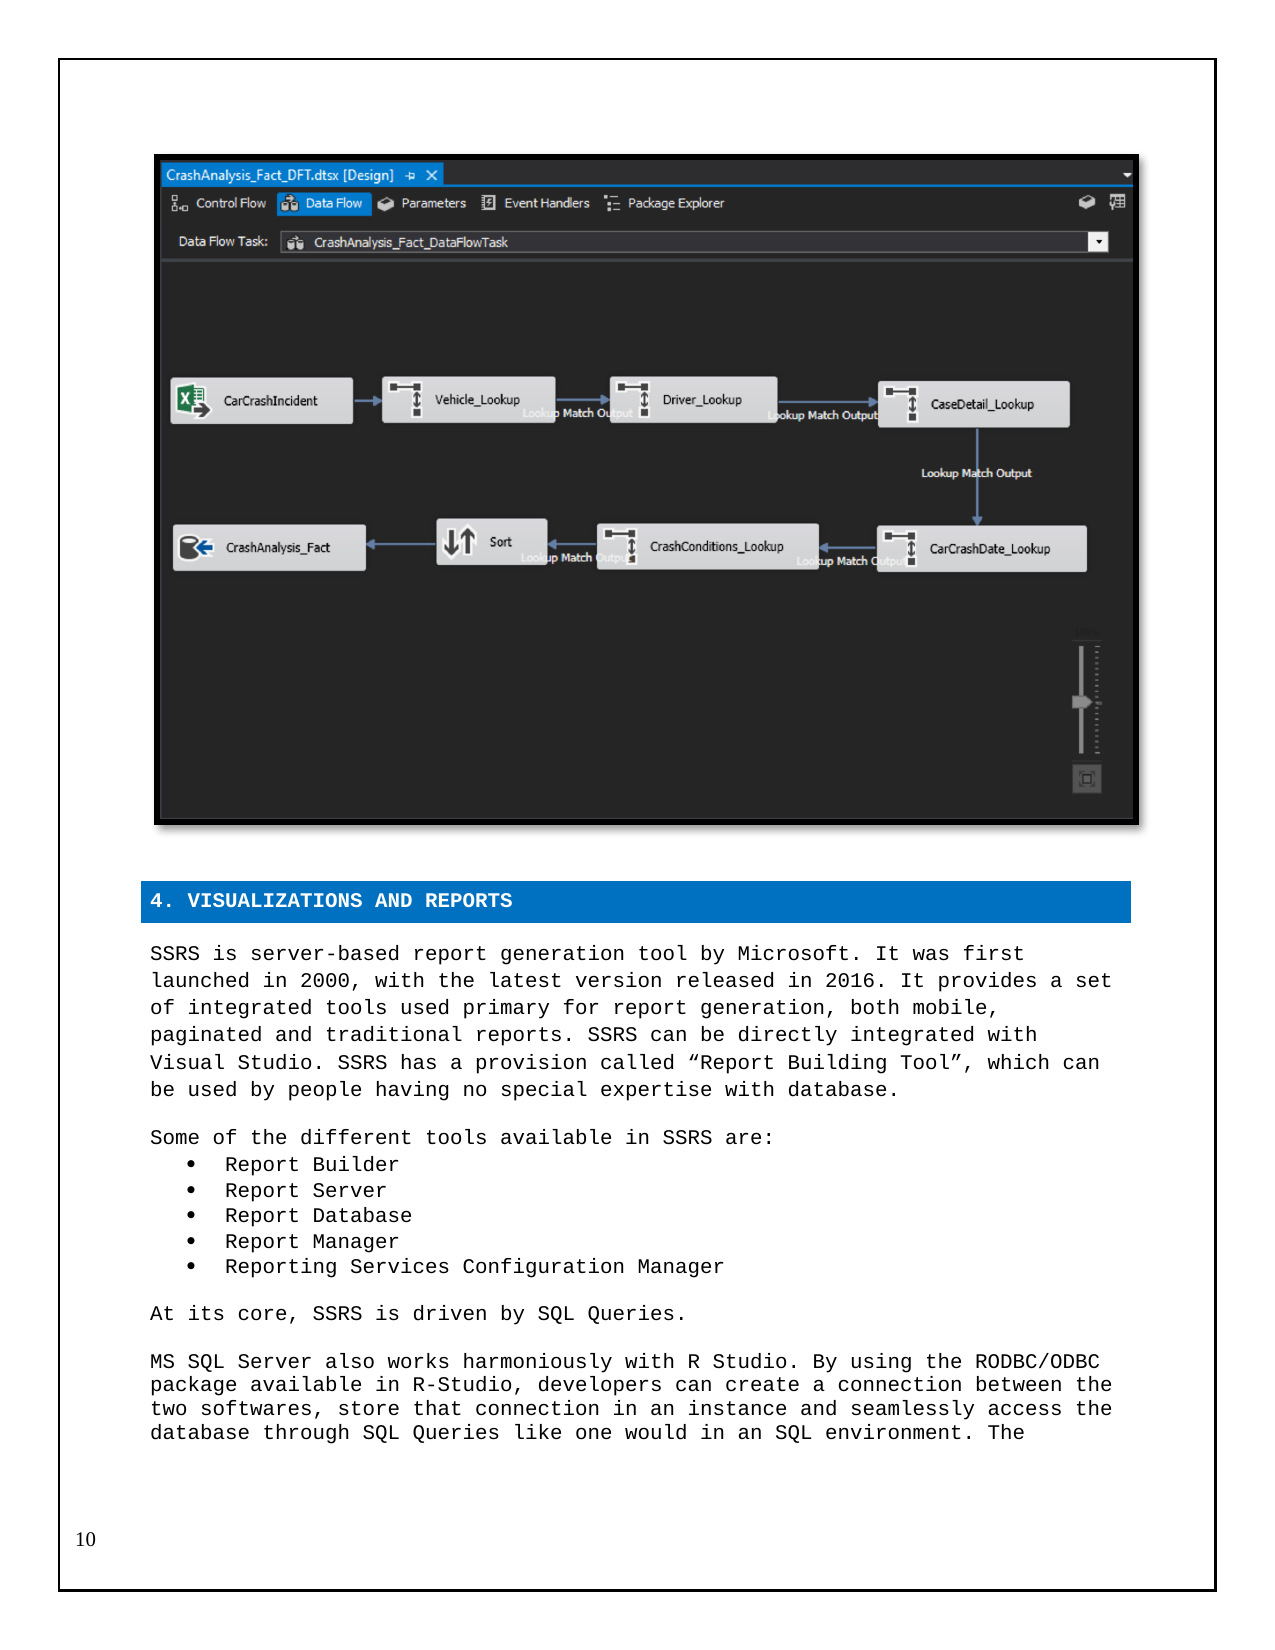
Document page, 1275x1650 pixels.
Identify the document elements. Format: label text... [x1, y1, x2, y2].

list Report Builder [187, 1154, 1122, 1178]
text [150, 1351, 1122, 1445]
subtitle 4. VISUALIZATIONS AND REPORTS [142, 882, 1130, 922]
list Report Server [187, 1179, 1122, 1203]
text Some of the different tools available in SSRS are: [150, 1127, 1122, 1151]
list Reporting Services Configuration Manager [187, 1256, 1122, 1280]
text SSRS is server-based report generation tool by Microsoft. It was first launched in 2000, with the latest version released in 2016. It provides a set of integrated tools used primary for report generation, both mobile, paginated and traditional reports. SSRS can be directly integrated with Visual Studio. SSRS has a provision called “Report Building Tool”, which can be used by people having no special expertise with database. [150, 943, 1122, 1102]
picture [160, 160, 1133, 819]
text At its core, SSRS is driven by SQL Queries. [150, 1303, 1122, 1327]
list Report Database [187, 1205, 1122, 1229]
list Report Manager [187, 1231, 1122, 1254]
